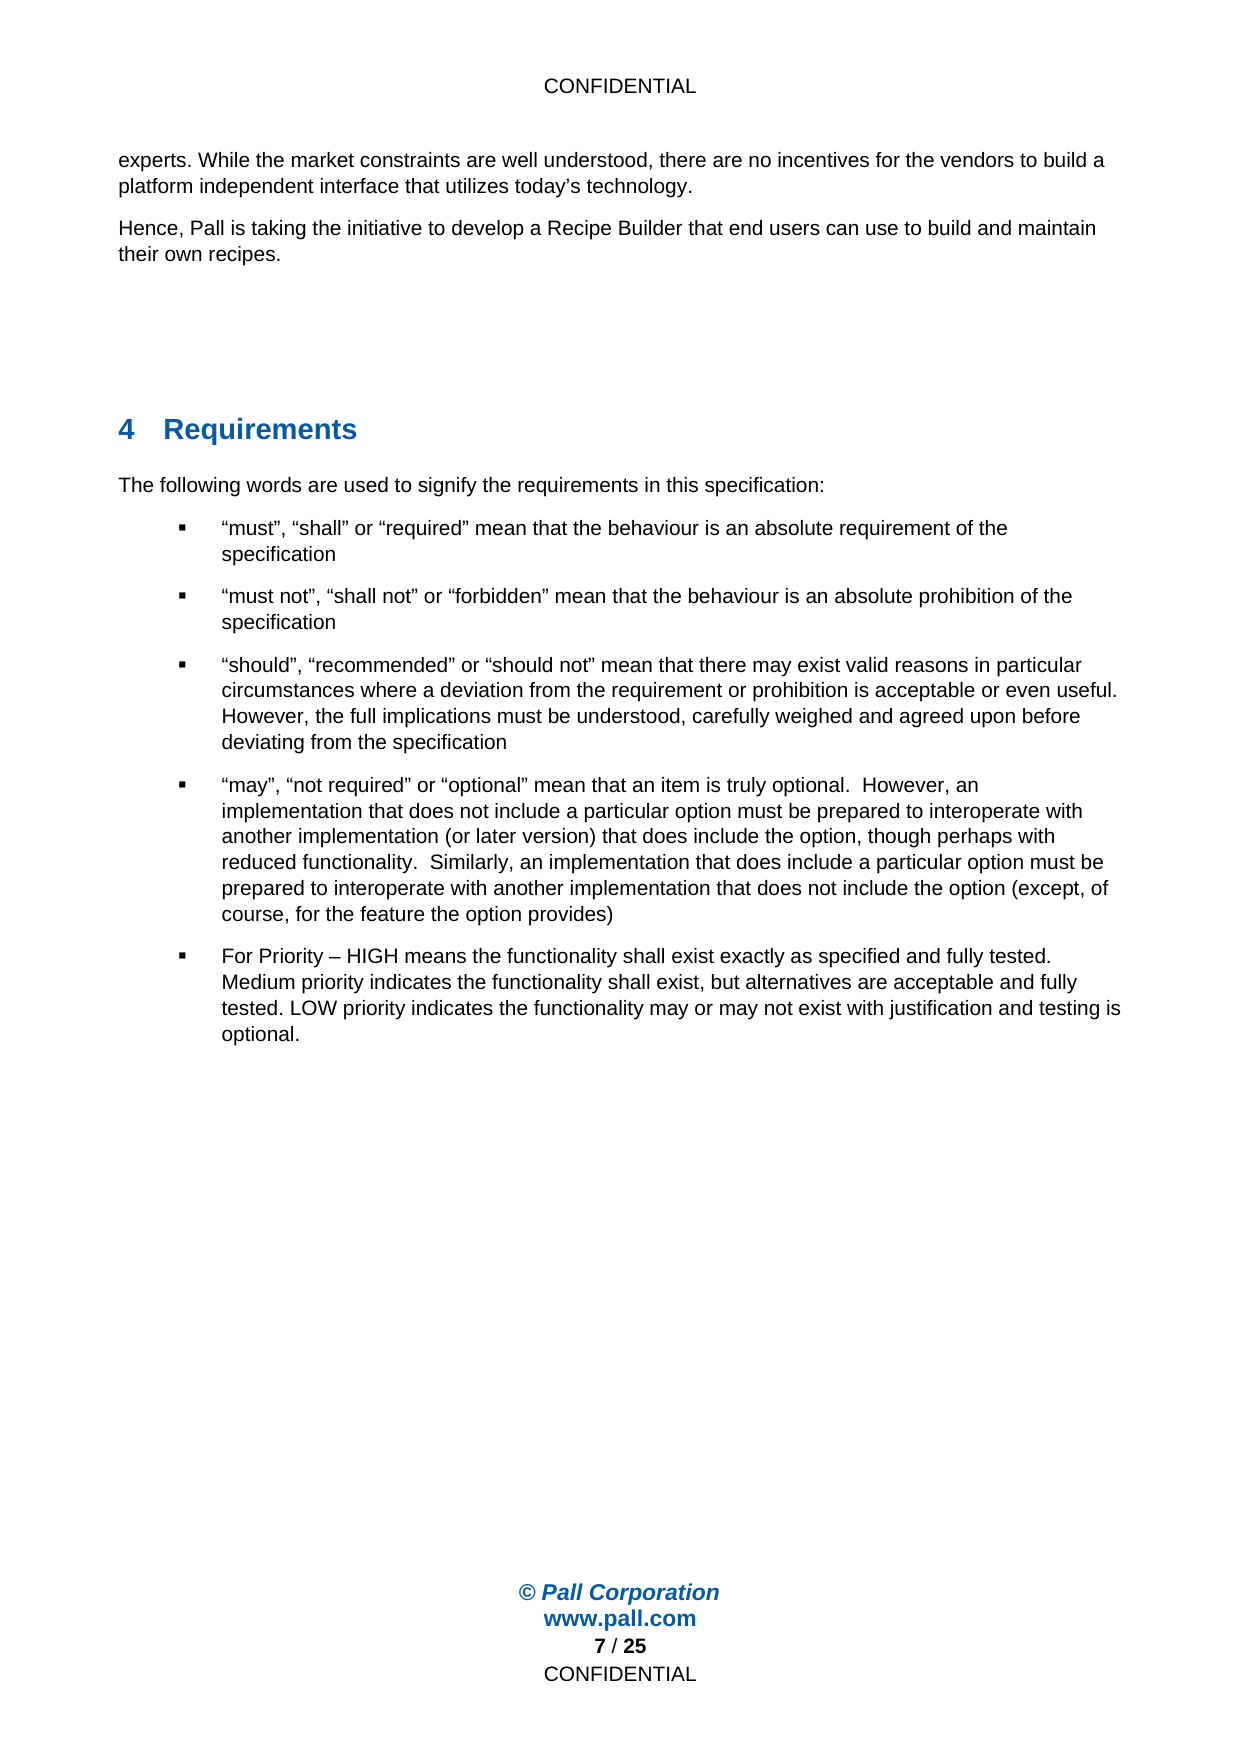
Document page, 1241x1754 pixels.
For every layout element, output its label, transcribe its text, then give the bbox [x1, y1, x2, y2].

list “must”, “shall” or “required” mean that the behaviour is an absolute requirement of the specification [177, 516, 1122, 565]
list “must not”, “shall not” or “forbidden” mean that the behaviour is an absolute prohibition of the specification [177, 584, 1122, 634]
list “may”, “not required” or “optional” mean that an item is truly optional. However, an implementation that does not include a particular option must be prepared to interoperate with another implementation (or later version) that does include the option, though perhaps with reduced functionality. Similarly, an implementation that does include a particular option must be prepared to interoperate with another implementation that does not include the option (except, of course, for the feature the option provides) [177, 772, 1122, 926]
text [118, 148, 1122, 197]
subtitle Requirements [118, 412, 1122, 445]
text Hence, Pall is taking the initiative to develop a Recipe Builder that end users can use to build and maintain their own recipes. [118, 216, 1122, 266]
text The following words are used to signify the requirements in this specification: [118, 473, 1122, 497]
list “should”, “recommended” or “should not” mean that there may exist valid reasons in particular circumstances where a deviation from the requirement or prohibition is acceptable or even useful. However, the full implications must be understood, carefully weighed and agreed upon before deviating from the specification [177, 652, 1122, 754]
list For Priority – HIGH means the functionality shall exist exactly as specified and fully tested. Medium priority indicates the functionality shall exist, but alternatives are acceptable and fully tested. LOW priority indicates the functionality may or may not exist with justification and testing is optional. [177, 944, 1122, 1046]
